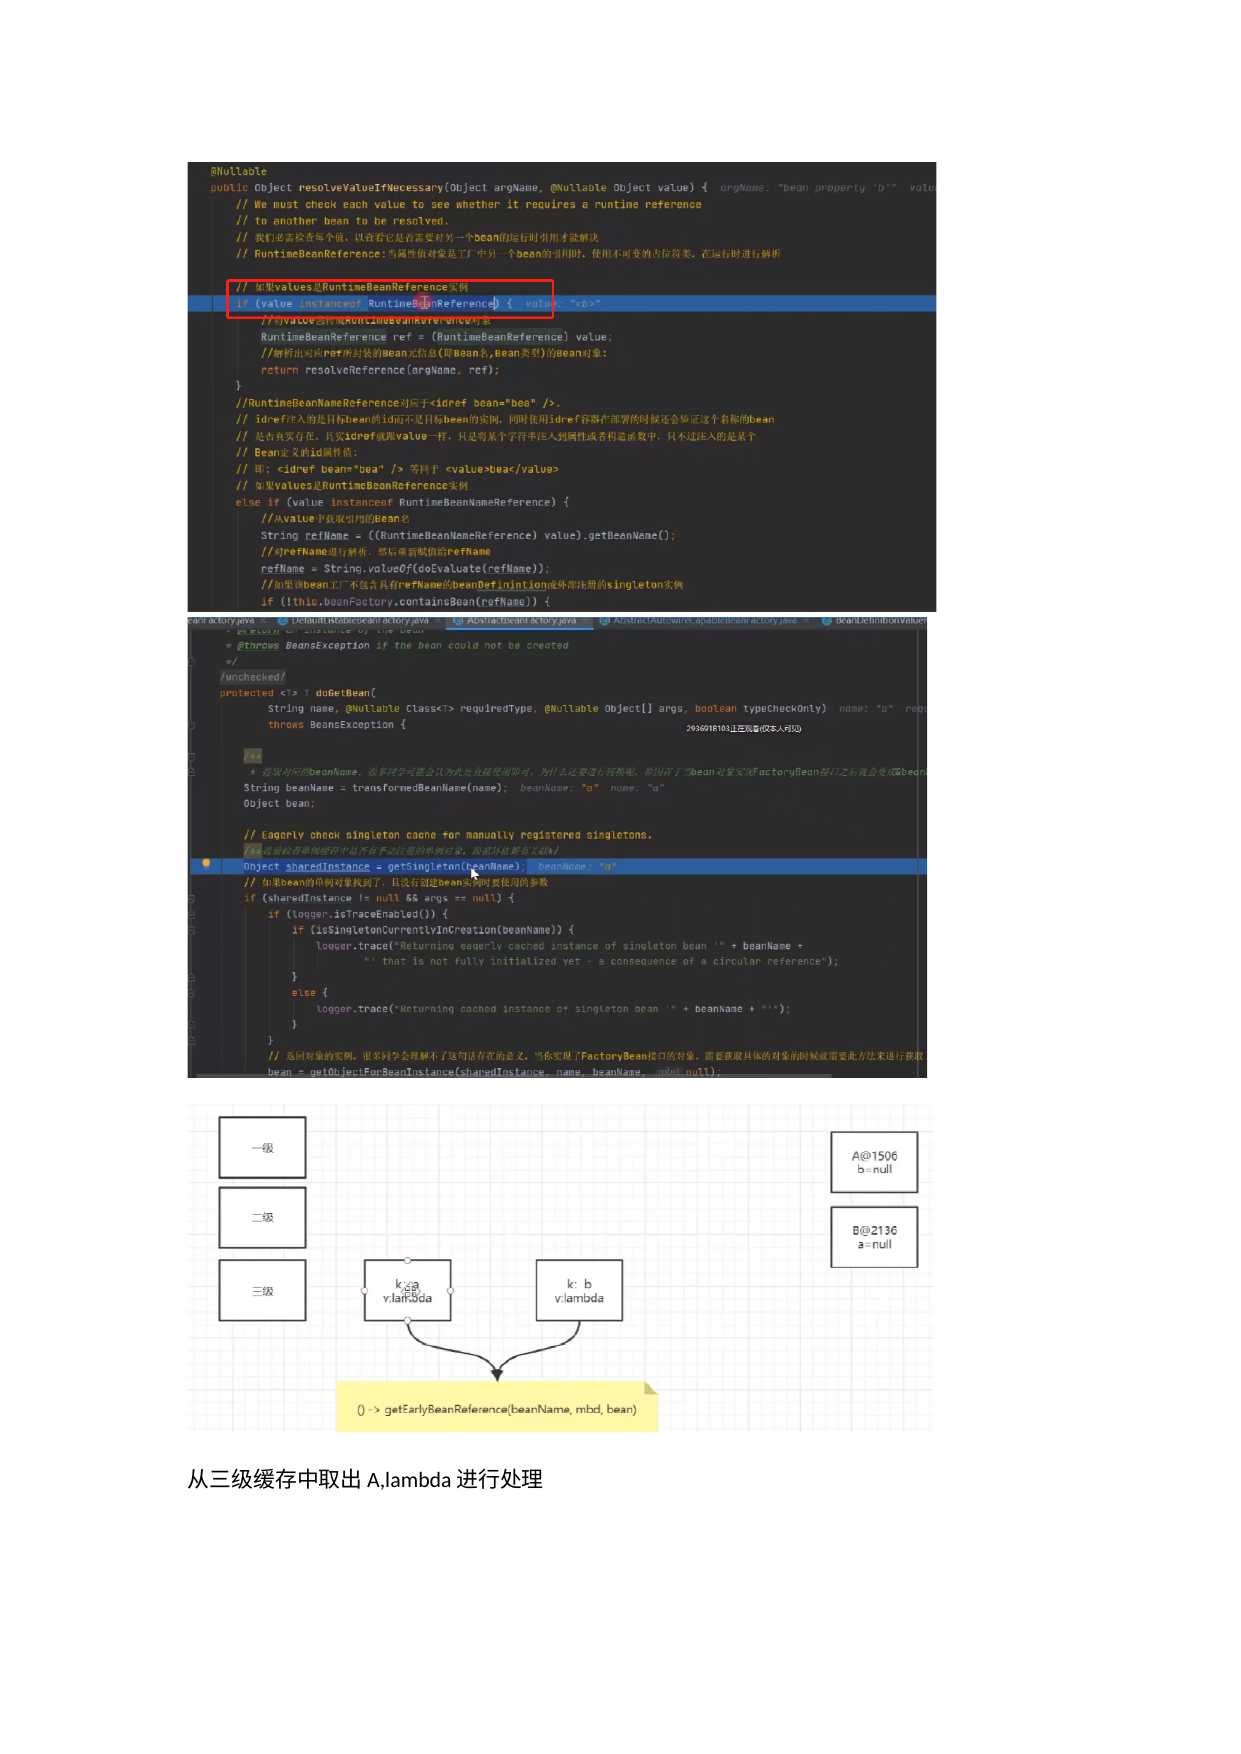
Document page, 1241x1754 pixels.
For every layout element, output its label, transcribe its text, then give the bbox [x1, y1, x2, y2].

picture [187, 1104, 934, 1432]
list 从三级缓存中取出A,lambda进行处理 [187, 1462, 1053, 1494]
picture [187, 162, 937, 612]
picture [187, 617, 928, 1078]
